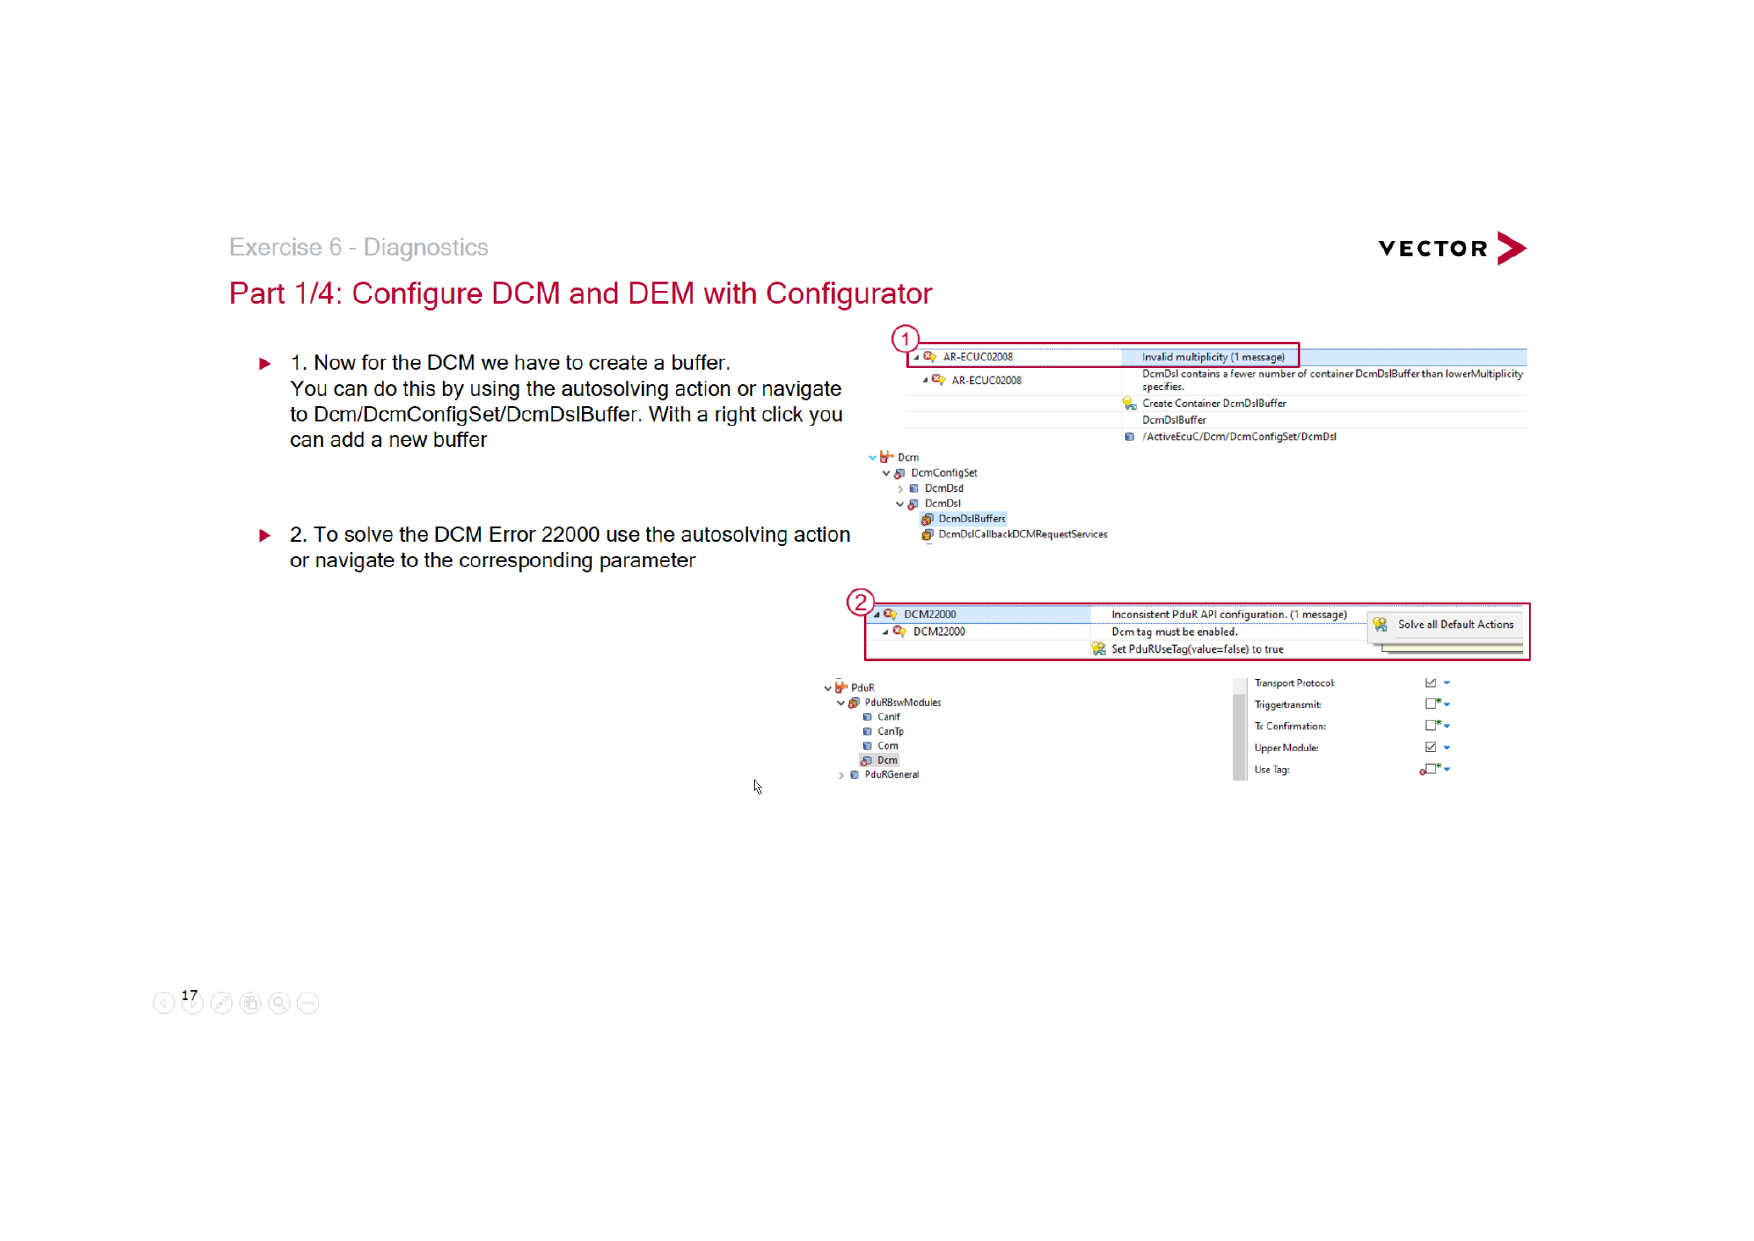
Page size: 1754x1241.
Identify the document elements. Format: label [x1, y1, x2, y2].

picture [150, 197, 1604, 1016]
